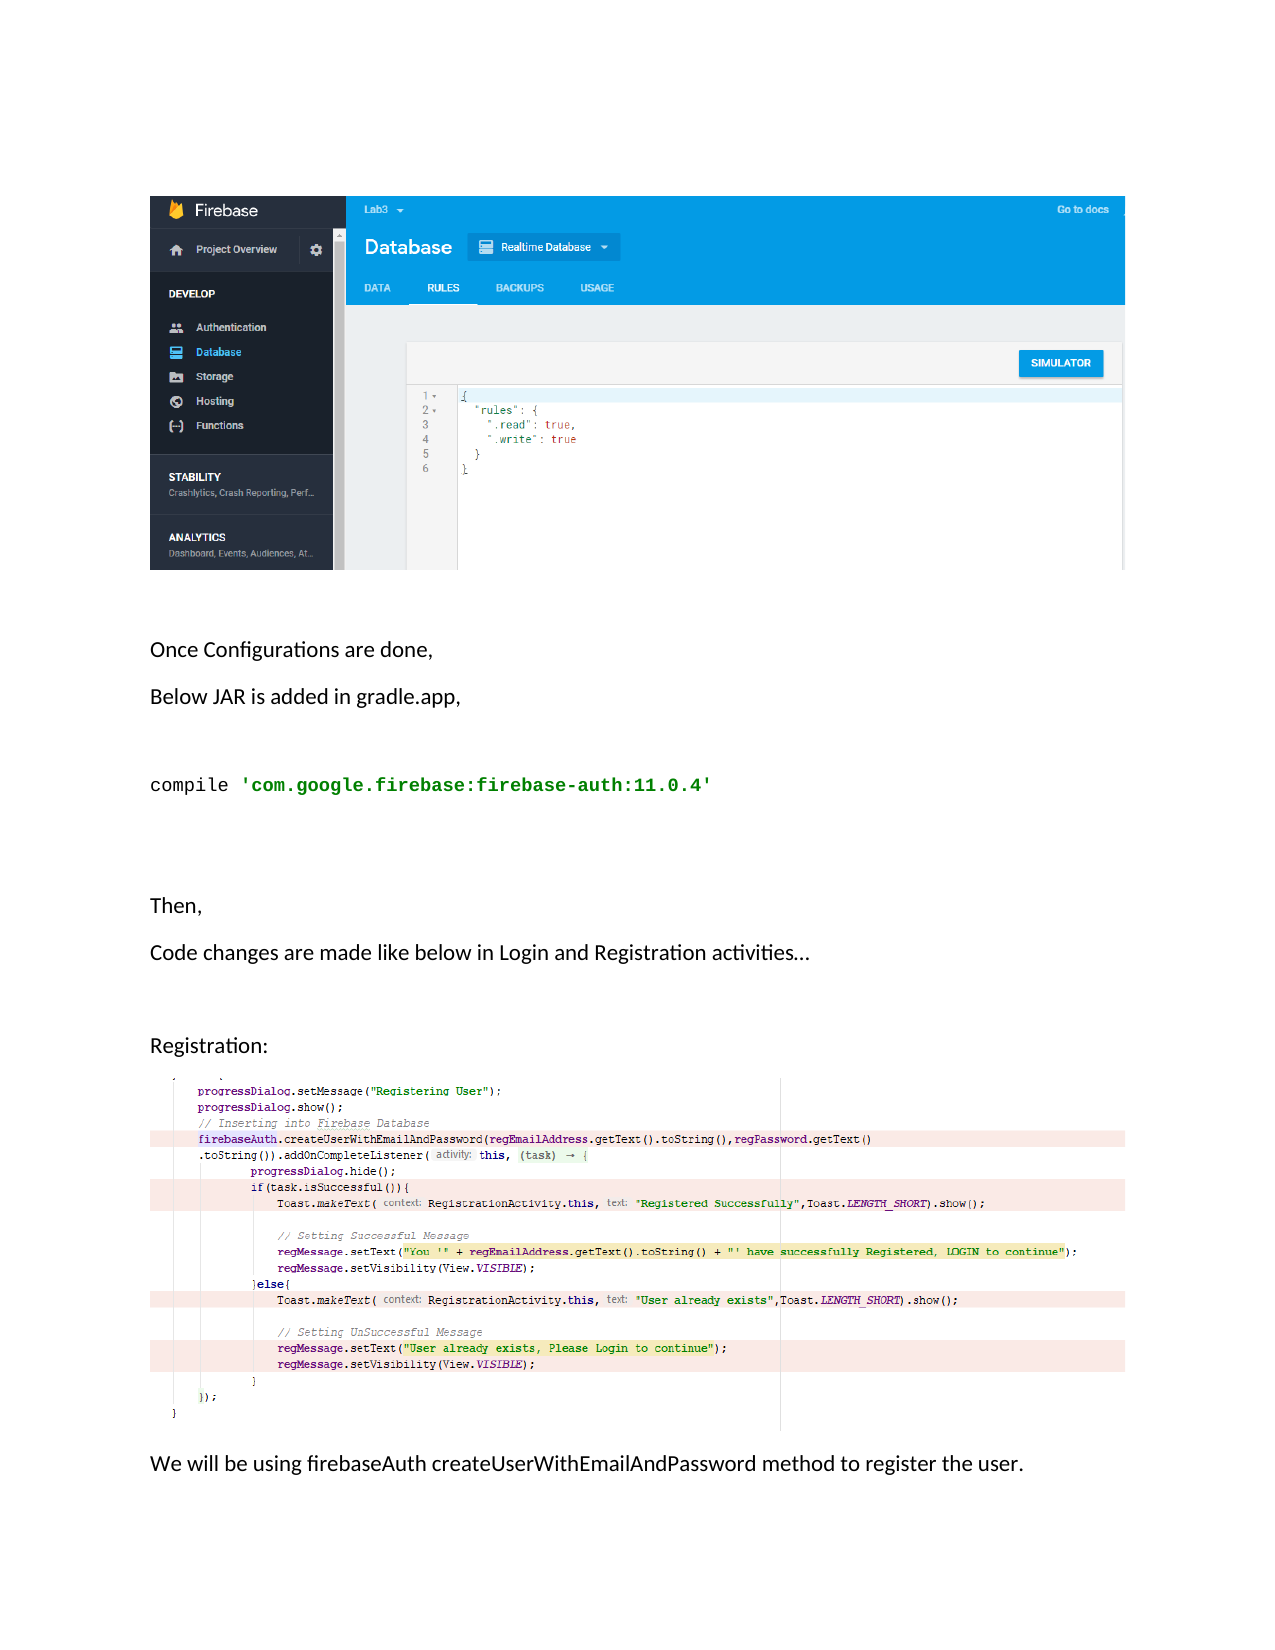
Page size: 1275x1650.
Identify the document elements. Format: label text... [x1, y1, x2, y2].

text We will be using firebaseAuth createUserWithEmailAndPassword method to register the user. [150, 1449, 1125, 1478]
text Registration: [150, 1031, 1125, 1059]
text Below JAR is added in gradle.app, [150, 682, 1125, 710]
picture [469, 234, 619, 260]
picture [366, 240, 373, 253]
picture [150, 1078, 1125, 1431]
picture [150, 196, 1125, 570]
text Code changes are made like below in Login and Registration activities… [150, 938, 1125, 966]
text Once Configurations are done, [150, 635, 1125, 663]
picture [501, 285, 512, 291]
picture [381, 246, 388, 253]
picture [410, 240, 419, 253]
text Then, [150, 891, 1125, 919]
text compile 'com.google.firebase:firebase-auth:11.0.4' [150, 776, 1125, 797]
picture [371, 206, 378, 212]
picture [592, 285, 603, 291]
picture [399, 246, 406, 253]
picture [515, 285, 522, 291]
